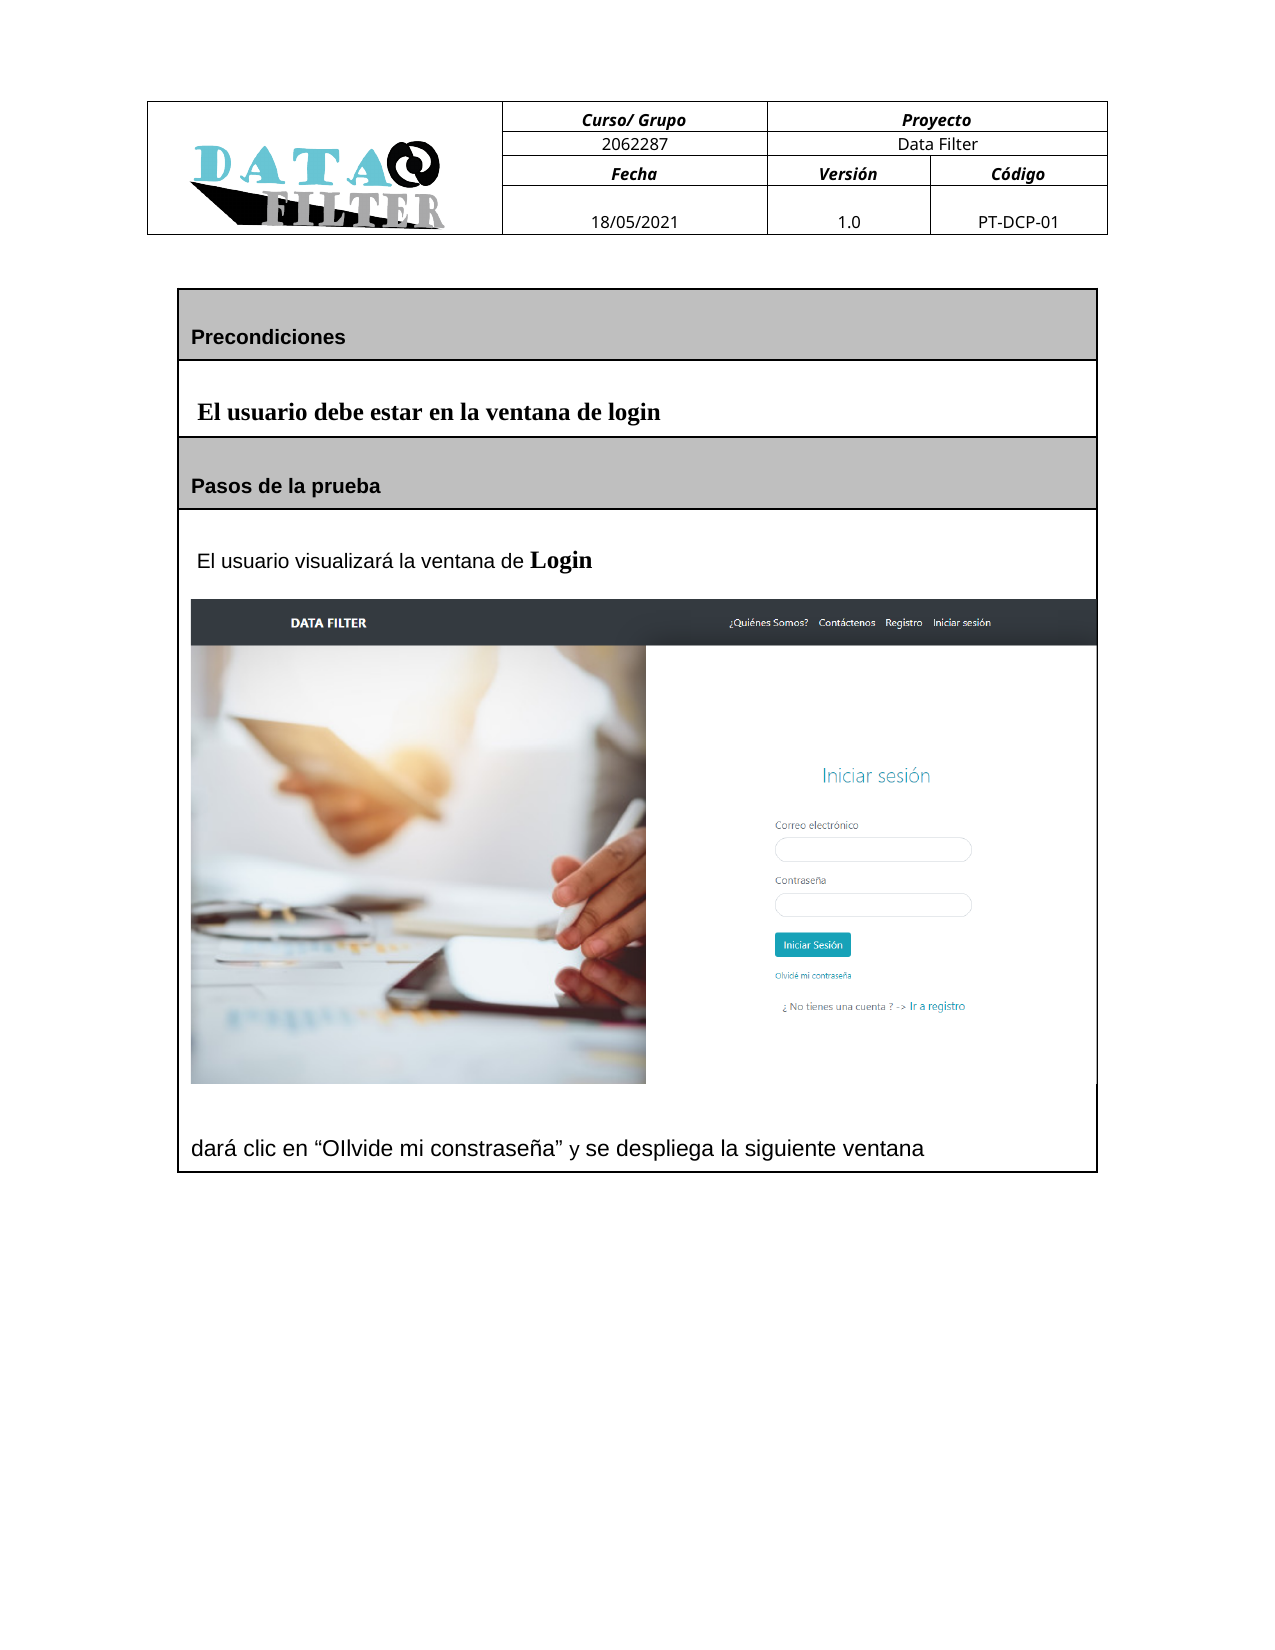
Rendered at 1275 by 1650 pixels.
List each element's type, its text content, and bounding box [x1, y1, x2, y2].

table_cell El usuario debe estar en la ventana de login [179, 361, 1096, 436]
table_cell Precondiciones [179, 290, 1096, 359]
table_cell Pasos de la prueba [179, 438, 1096, 508]
picture [188, 138, 447, 231]
picture [190, 599, 1097, 1084]
